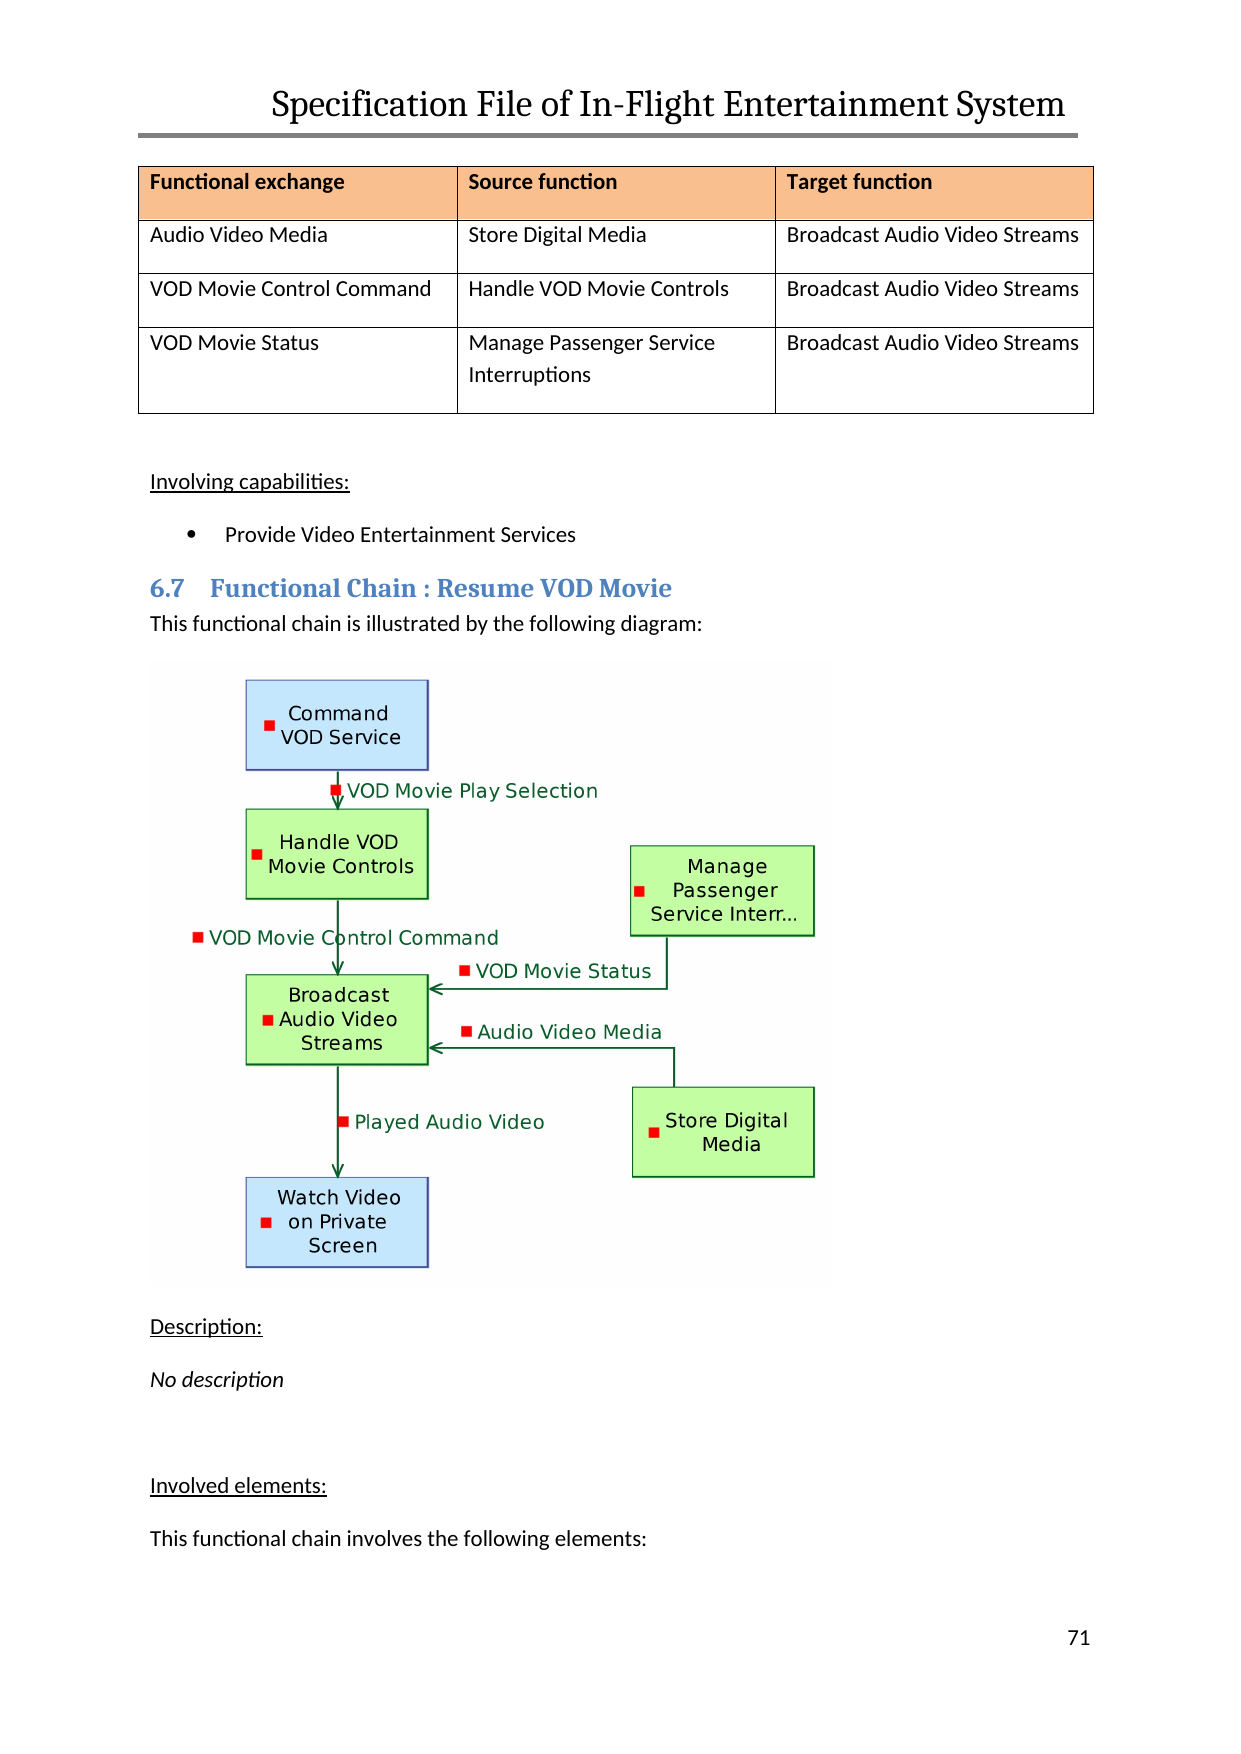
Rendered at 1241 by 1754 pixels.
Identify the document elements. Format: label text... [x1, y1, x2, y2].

picture [150, 661, 834, 1287]
text Involving capabilities: [150, 467, 1090, 495]
table_header Audio Video Media [139, 221, 457, 273]
table_header Handle VOD Movie Controls [458, 274, 775, 327]
subtitle Functional Chain : Resume VOD Movie [150, 573, 1090, 604]
text Description: [150, 1312, 1090, 1340]
table_header Manage Passenger Service Interruptions [458, 328, 775, 413]
table_header VOD Movie Control Command [139, 274, 457, 327]
table_header Source function [458, 167, 775, 219]
table_header Broadcast Audio Video Streams [776, 221, 1093, 273]
table_header Broadcast Audio Video Streams [776, 274, 1093, 327]
text This functional chain is illustrated by the following diagram: [150, 609, 1090, 637]
text No description [150, 1365, 1090, 1393]
table_header Functional exchange [139, 167, 457, 219]
list Provide Video Entertainment Services [187, 520, 1090, 548]
table_header Store Digital Media [458, 221, 775, 273]
table_header Broadcast Audio Video Streams [776, 328, 1093, 413]
table_header Target function [776, 167, 1093, 219]
text Involved elements: [150, 1471, 1090, 1499]
table_header VOD Movie Status [139, 328, 457, 413]
text This functional chain involves the following elements: [150, 1524, 1090, 1552]
